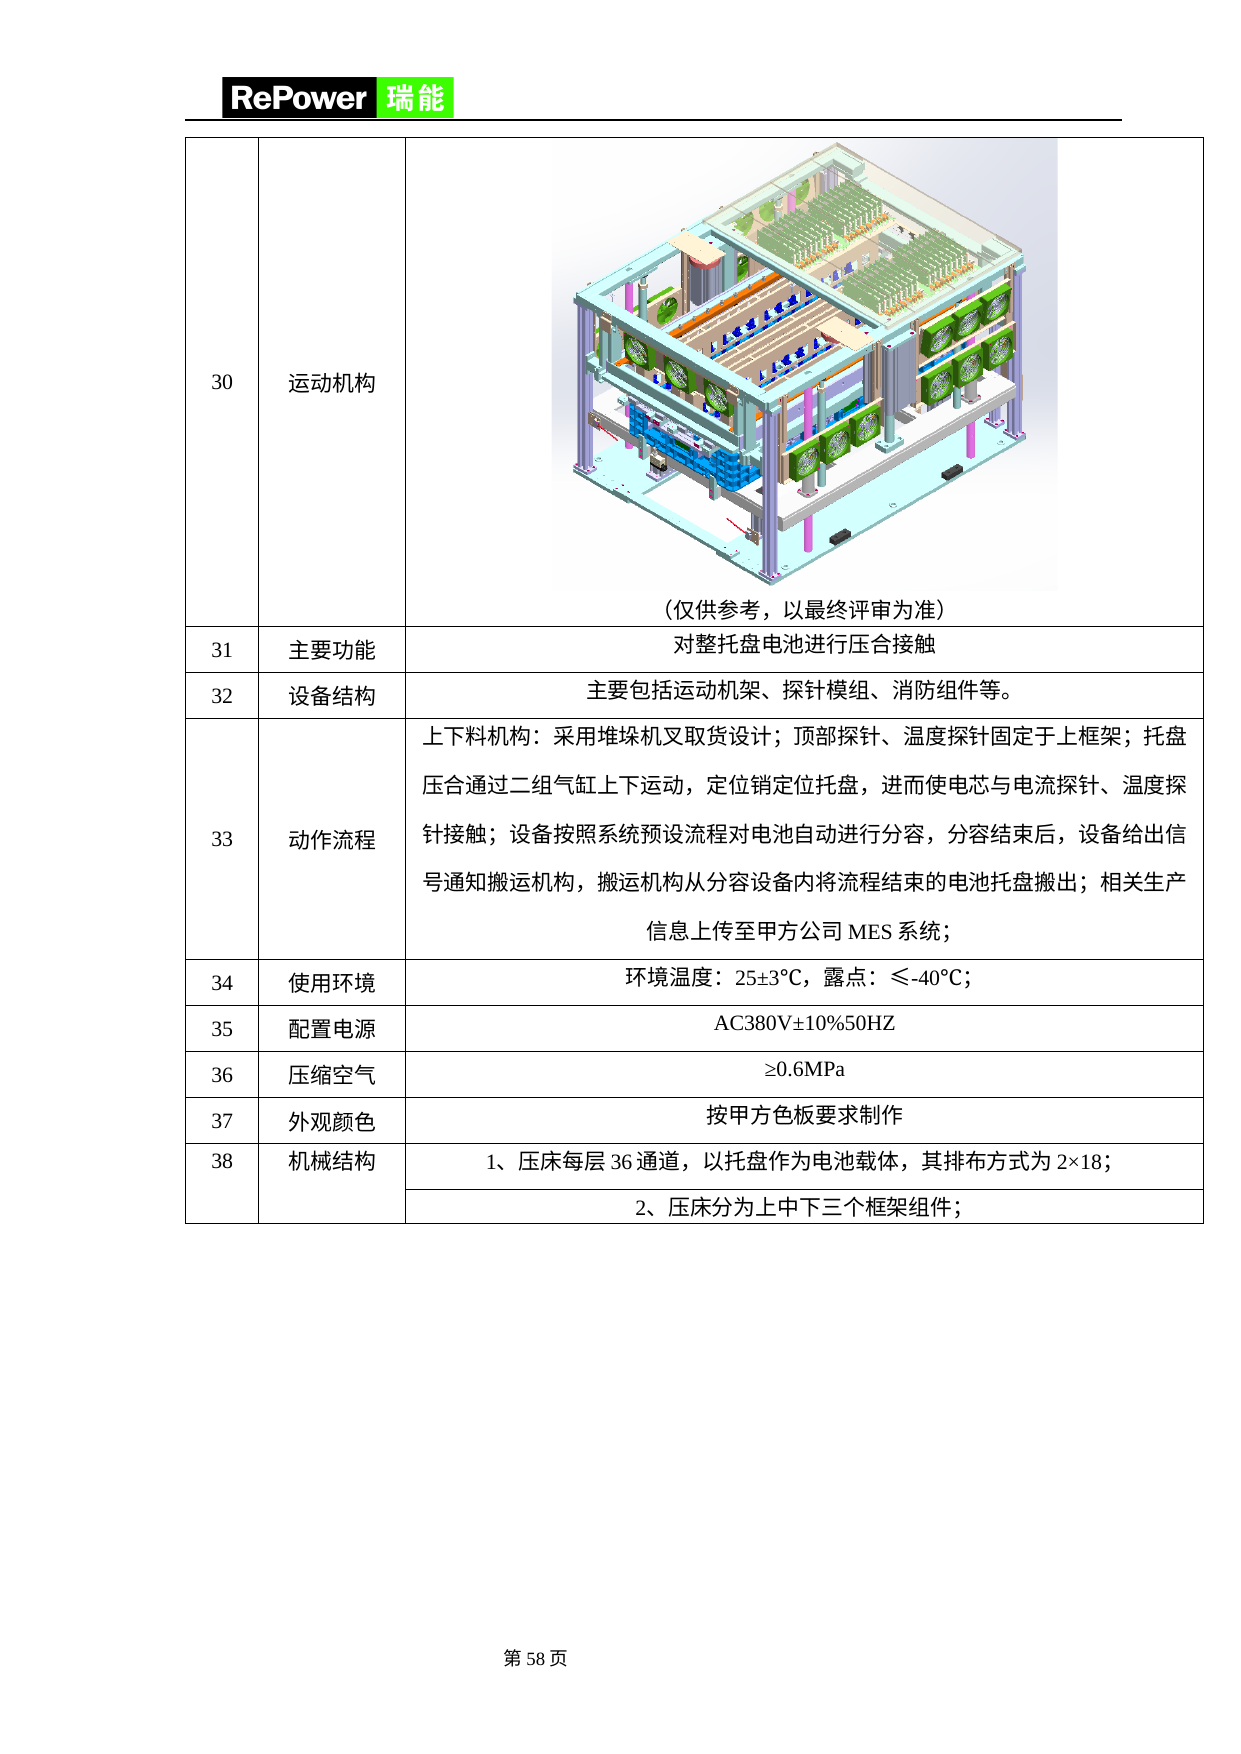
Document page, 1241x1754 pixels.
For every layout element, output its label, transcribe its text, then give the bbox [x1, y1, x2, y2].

table_cell 36 [186, 1052, 258, 1097]
table_cell 32 [186, 673, 258, 718]
table_cell AC380V±10%50HZ [406, 1006, 1203, 1051]
table_cell 按甲方色板要求制作 [406, 1098, 1203, 1143]
table_cell 31 [186, 627, 258, 672]
table_cell 35 [186, 1006, 258, 1051]
table_cell 33 [186, 719, 258, 959]
table_cell 运动机构 [259, 138, 405, 626]
table_cell ≥0.6MPa [406, 1052, 1203, 1097]
table_cell 38 [186, 1144, 258, 1222]
table_cell 机械结构 [259, 1144, 405, 1222]
table_cell 上下料机构：采用堆垛机叉取货设计；顶部探针、温度探针固定于上框架；托盘压合通过二组气缸上下运动，定位销定位托盘，进而使电芯与电流探针、温度探针接触；设备按照系统预设流程对电池自动进行分容，分容结束后，设备给出信号通知搬运机构，搬运机构从分容设备内将流程结束的电池托盘搬出；相关生产信息上传至甲方公司MES系统； [406, 719, 1203, 959]
table_cell 使用环境 [259, 960, 405, 1005]
table_cell 对整托盘电池进行压合接触 [406, 627, 1203, 672]
picture [222, 77, 454, 118]
table_cell 外观颜色 [259, 1098, 405, 1143]
table_cell 37 [186, 1098, 258, 1143]
table_cell 配置电源 [259, 1006, 405, 1051]
table_cell 主要功能 [259, 627, 405, 672]
table_cell 环境温度：25±3℃，露点：≤-40℃； [406, 960, 1203, 1005]
table_cell 设备结构 [259, 673, 405, 718]
table_cell 动作流程 [259, 719, 405, 959]
picture [551, 138, 1058, 591]
table_cell 1、压床每层36通道，以托盘作为电池载体，其排布方式为2×18； [406, 1144, 1203, 1189]
table_cell 主要包括运动机架、探针模组、消防组件等。 [406, 673, 1203, 718]
table_cell 30 [186, 138, 258, 626]
table_cell 34 [186, 960, 258, 1005]
table_cell （仅供参考，以最终评审为准） [406, 138, 1203, 626]
table_cell 压缩空气 [259, 1052, 405, 1097]
table_cell 2、压床分为上中下三个框架组件； 上框架（仅供参考，以最终评审为准） 中框架（仅供参考，以最终评审为准） 下框架（仅供参考，以最终评审为准） [406, 1190, 1203, 1222]
